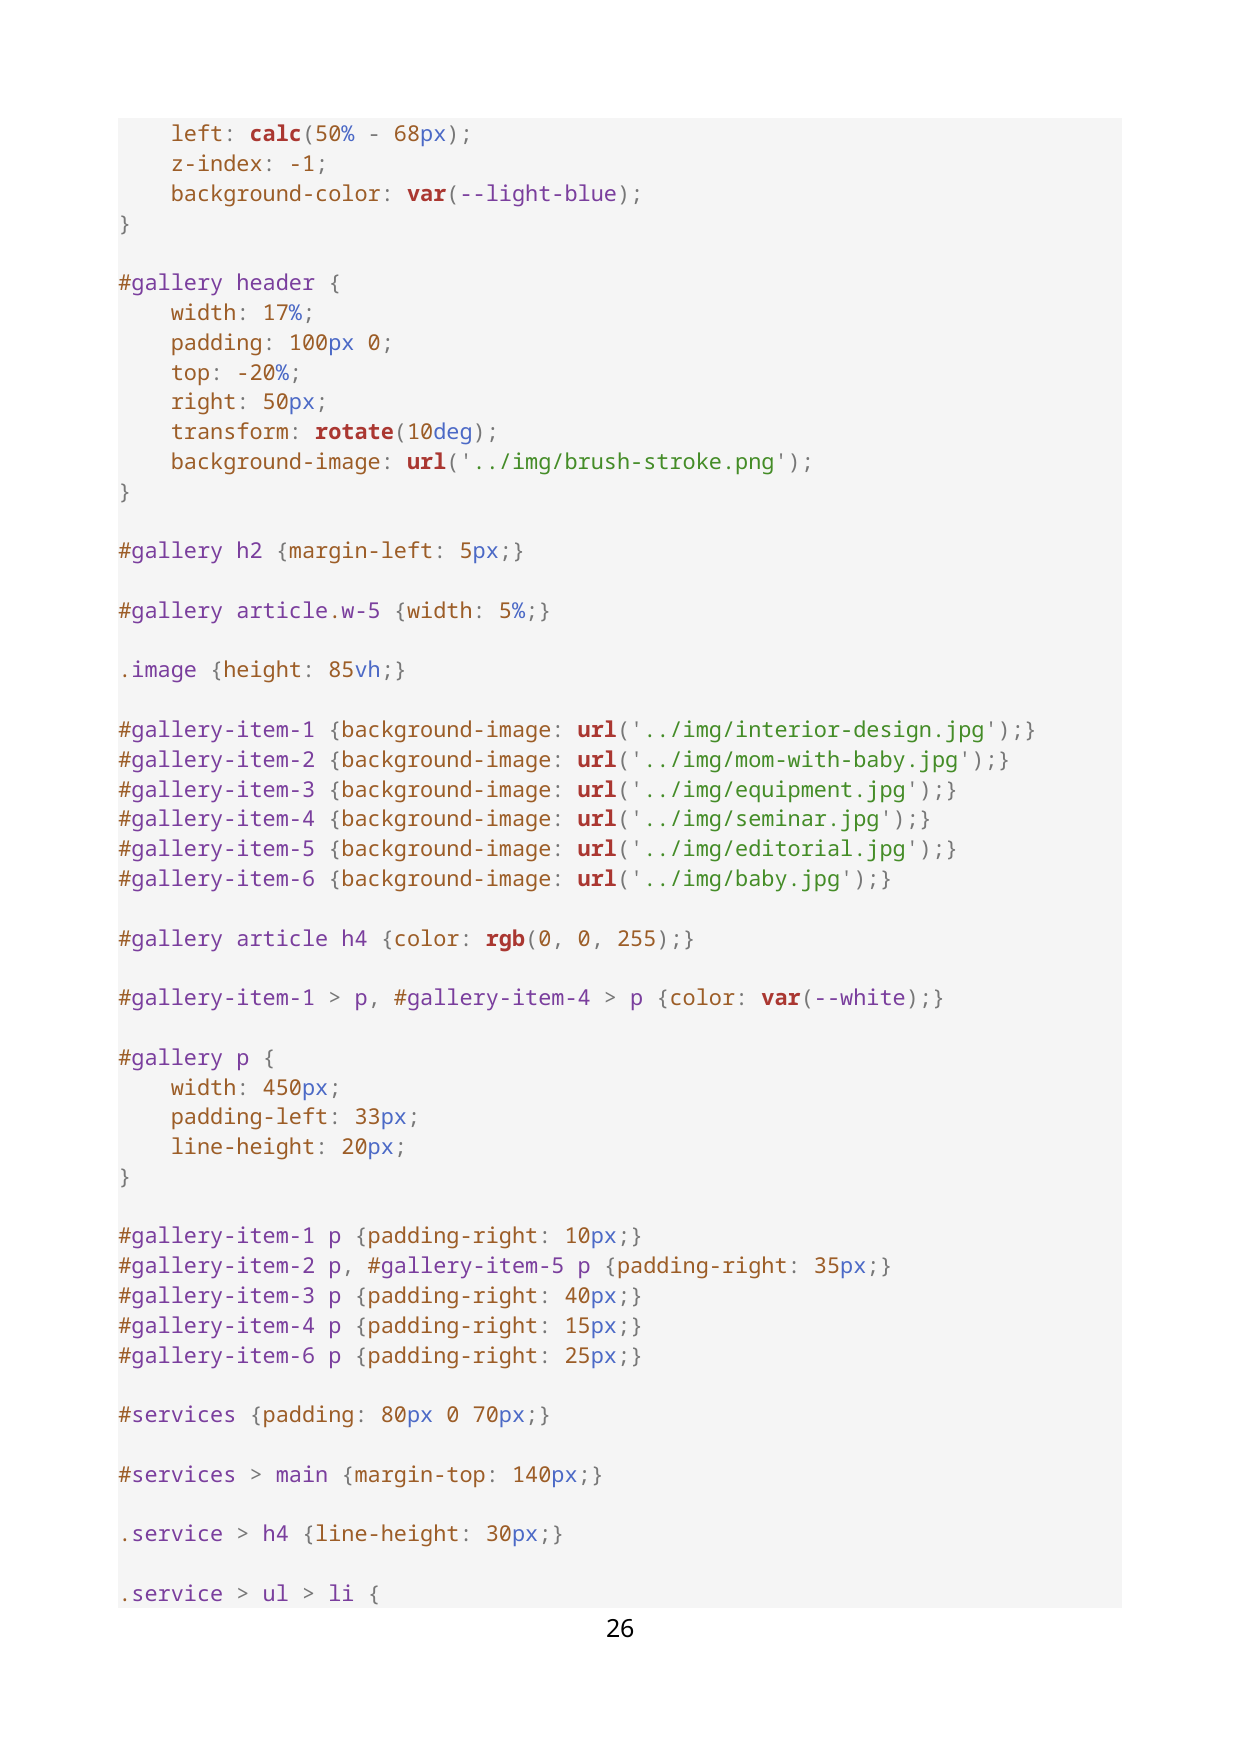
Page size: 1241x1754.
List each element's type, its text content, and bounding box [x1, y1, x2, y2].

text #gallery-item-6 p {padding-right: 25px;} [118, 1339, 1122, 1369]
text .service > h4 {line-height: 30px;} [118, 1518, 1122, 1548]
text #gallery p { [118, 1042, 1122, 1071]
text } [118, 207, 1122, 237]
text padding: 100px 0; [118, 327, 1122, 356]
text #gallery-item-1 {background-image: url('../img/interior-design.jpg');} [118, 714, 1122, 744]
text width: 450px; [118, 1071, 1122, 1101]
text #gallery-item-1 p {padding-right: 10px;} [118, 1220, 1122, 1250]
text #gallery-item-1 > p, #gallery-item-4 > p {color: var(--white);} [118, 982, 1122, 1012]
text background-image: url('../img/brush-stroke.png'); [118, 446, 1122, 476]
text .image {height: 85vh;} [118, 654, 1122, 684]
text } [118, 476, 1122, 505]
text #gallery header { [118, 267, 1122, 297]
text #gallery-item-2 p, #gallery-item-5 p {padding-right: 35px;} [118, 1250, 1122, 1280]
text #gallery-item-3 {background-image: url('../img/equipment.jpg');} [118, 773, 1122, 803]
text #gallery-item-5 {background-image: url('../img/editorial.jpg');} [118, 833, 1122, 863]
text padding-left: 33px; [118, 1101, 1122, 1131]
text #services {padding: 80px 0 70px;} [118, 1399, 1122, 1429]
text background-color: var(--light-blue); [118, 178, 1122, 207]
text right: 50px; [118, 386, 1122, 416]
text line-height: 20px; [118, 1131, 1122, 1161]
text #gallery-item-4 p {padding-right: 15px;} [118, 1310, 1122, 1339]
text #gallery-item-3 p {padding-right: 40px;} [118, 1280, 1122, 1310]
text #gallery-item-4 {background-image: url('../img/seminar.jpg');} [118, 803, 1122, 833]
text z-index: -1; [118, 148, 1122, 178]
text left: calc(50% - 68px); [118, 118, 1122, 148]
text .service > ul > li { [118, 1578, 1122, 1608]
text #gallery article.w-5 {width: 5%;} [118, 595, 1122, 624]
text #services > main {margin-top: 140px;} [118, 1459, 1122, 1488]
text #gallery-item-2 {background-image: url('../img/mom-with-baby.jpg');} [118, 744, 1122, 773]
text } [118, 1161, 1122, 1191]
text #gallery article h4 {color: rgb(0, 0, 255);} [118, 922, 1122, 952]
text #gallery h2 {margin-left: 5px;} [118, 535, 1122, 565]
text transform: rotate(10deg); [118, 416, 1122, 446]
text #gallery-item-6 {background-image: url('../img/baby.jpg');} [118, 863, 1122, 893]
text top: -20%; [118, 356, 1122, 386]
text width: 17%; [118, 297, 1122, 327]
